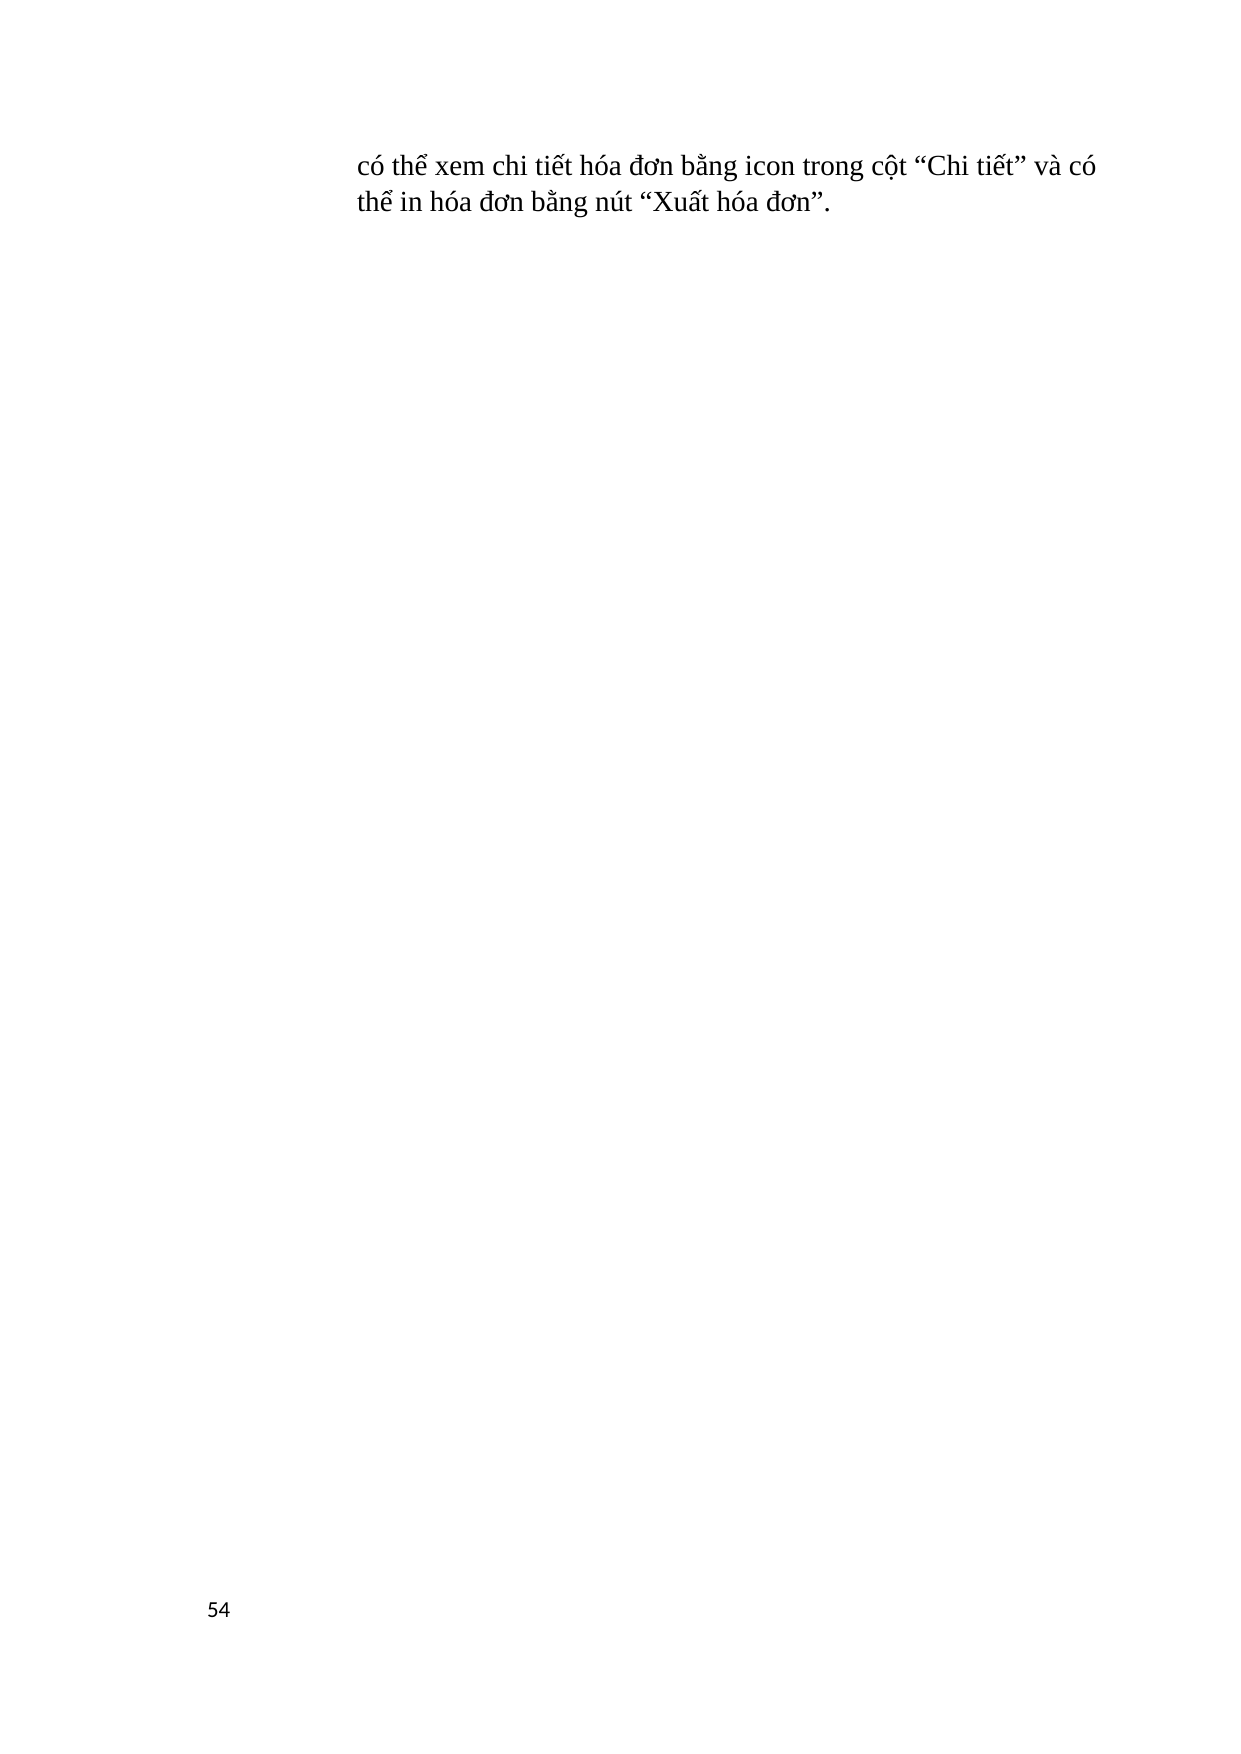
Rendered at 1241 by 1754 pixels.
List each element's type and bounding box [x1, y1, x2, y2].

list [319, 148, 1122, 217]
